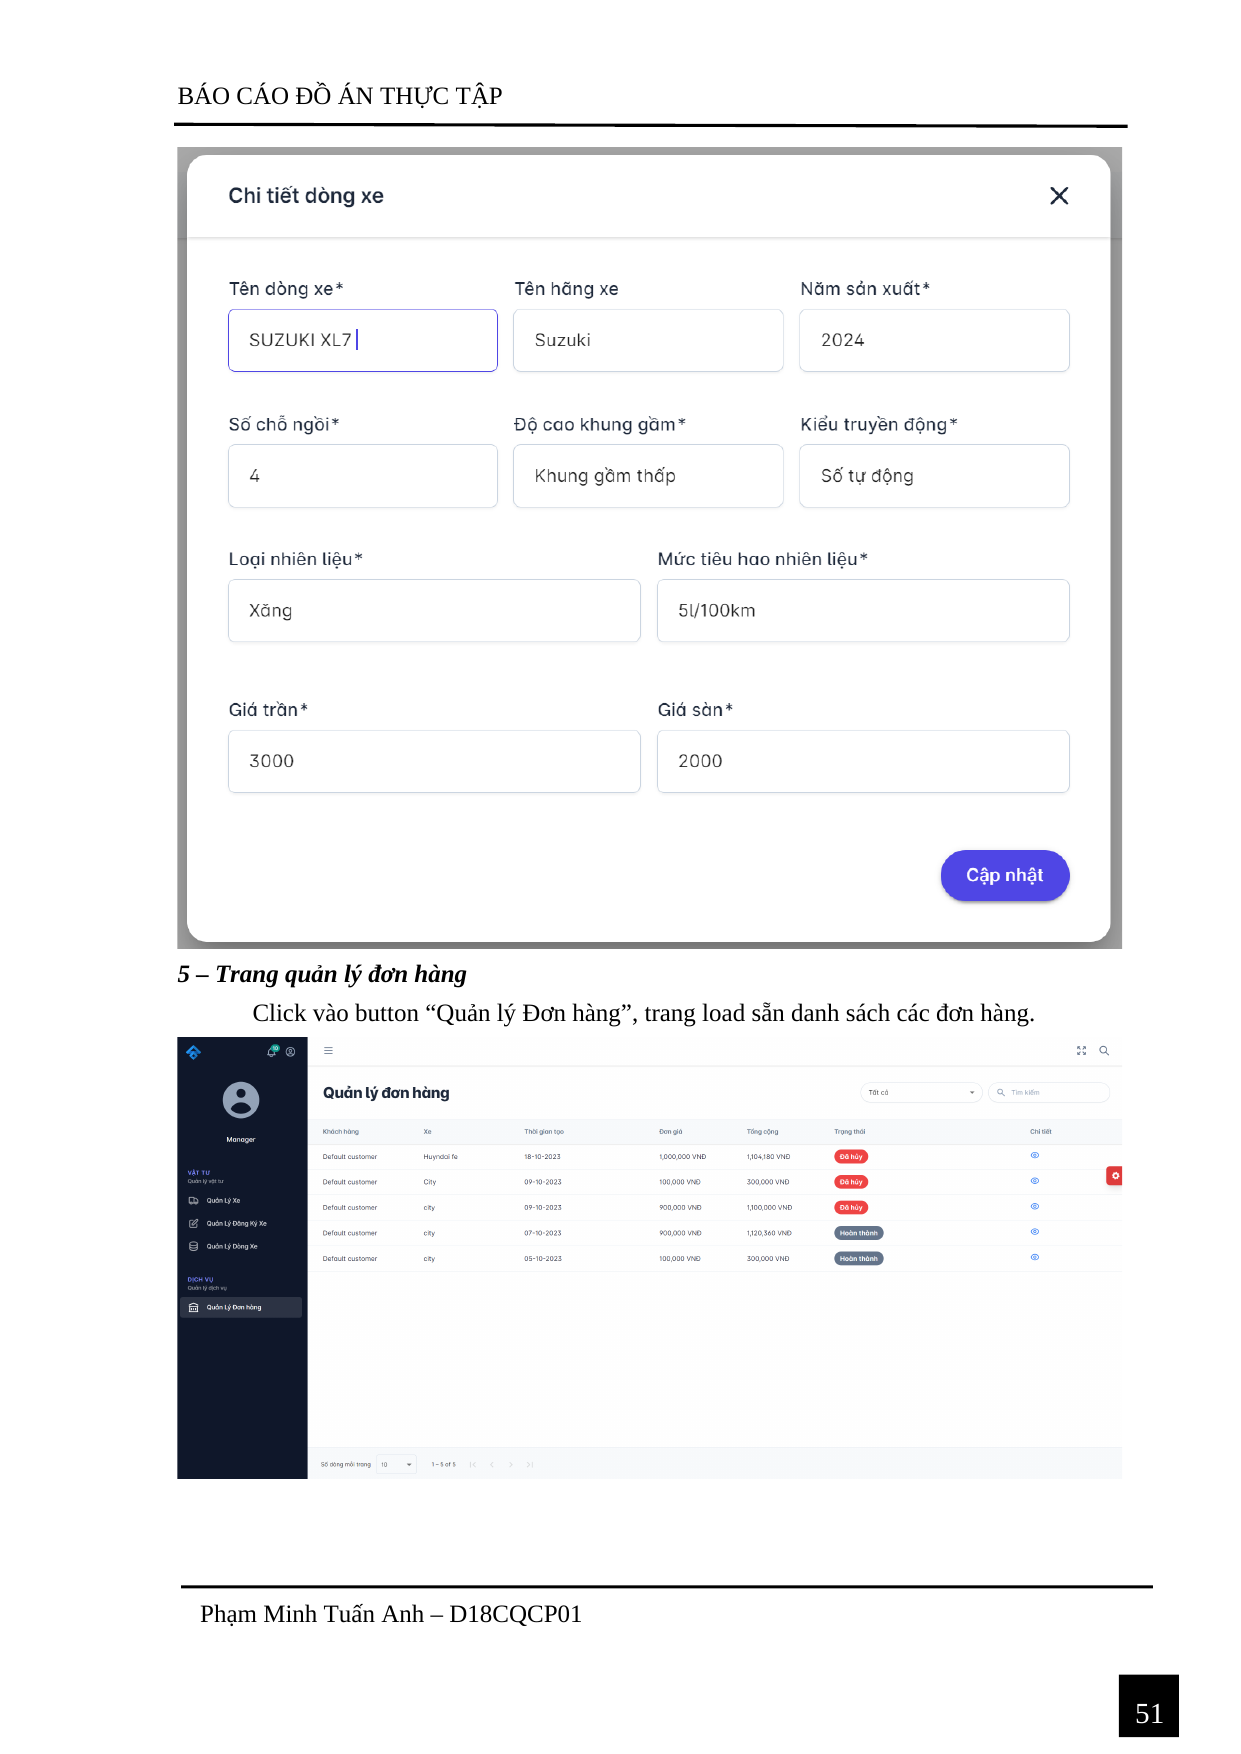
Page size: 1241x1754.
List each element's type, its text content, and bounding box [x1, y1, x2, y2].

picture [177, 1037, 1123, 1479]
picture [177, 147, 1123, 949]
text 5 – Trang quản lý đơn hàng [177, 959, 1122, 987]
text Click vào button “Quản lý Đơn hàng”, trang load sẵn danh sách các đơn hàng. [177, 998, 1122, 1027]
